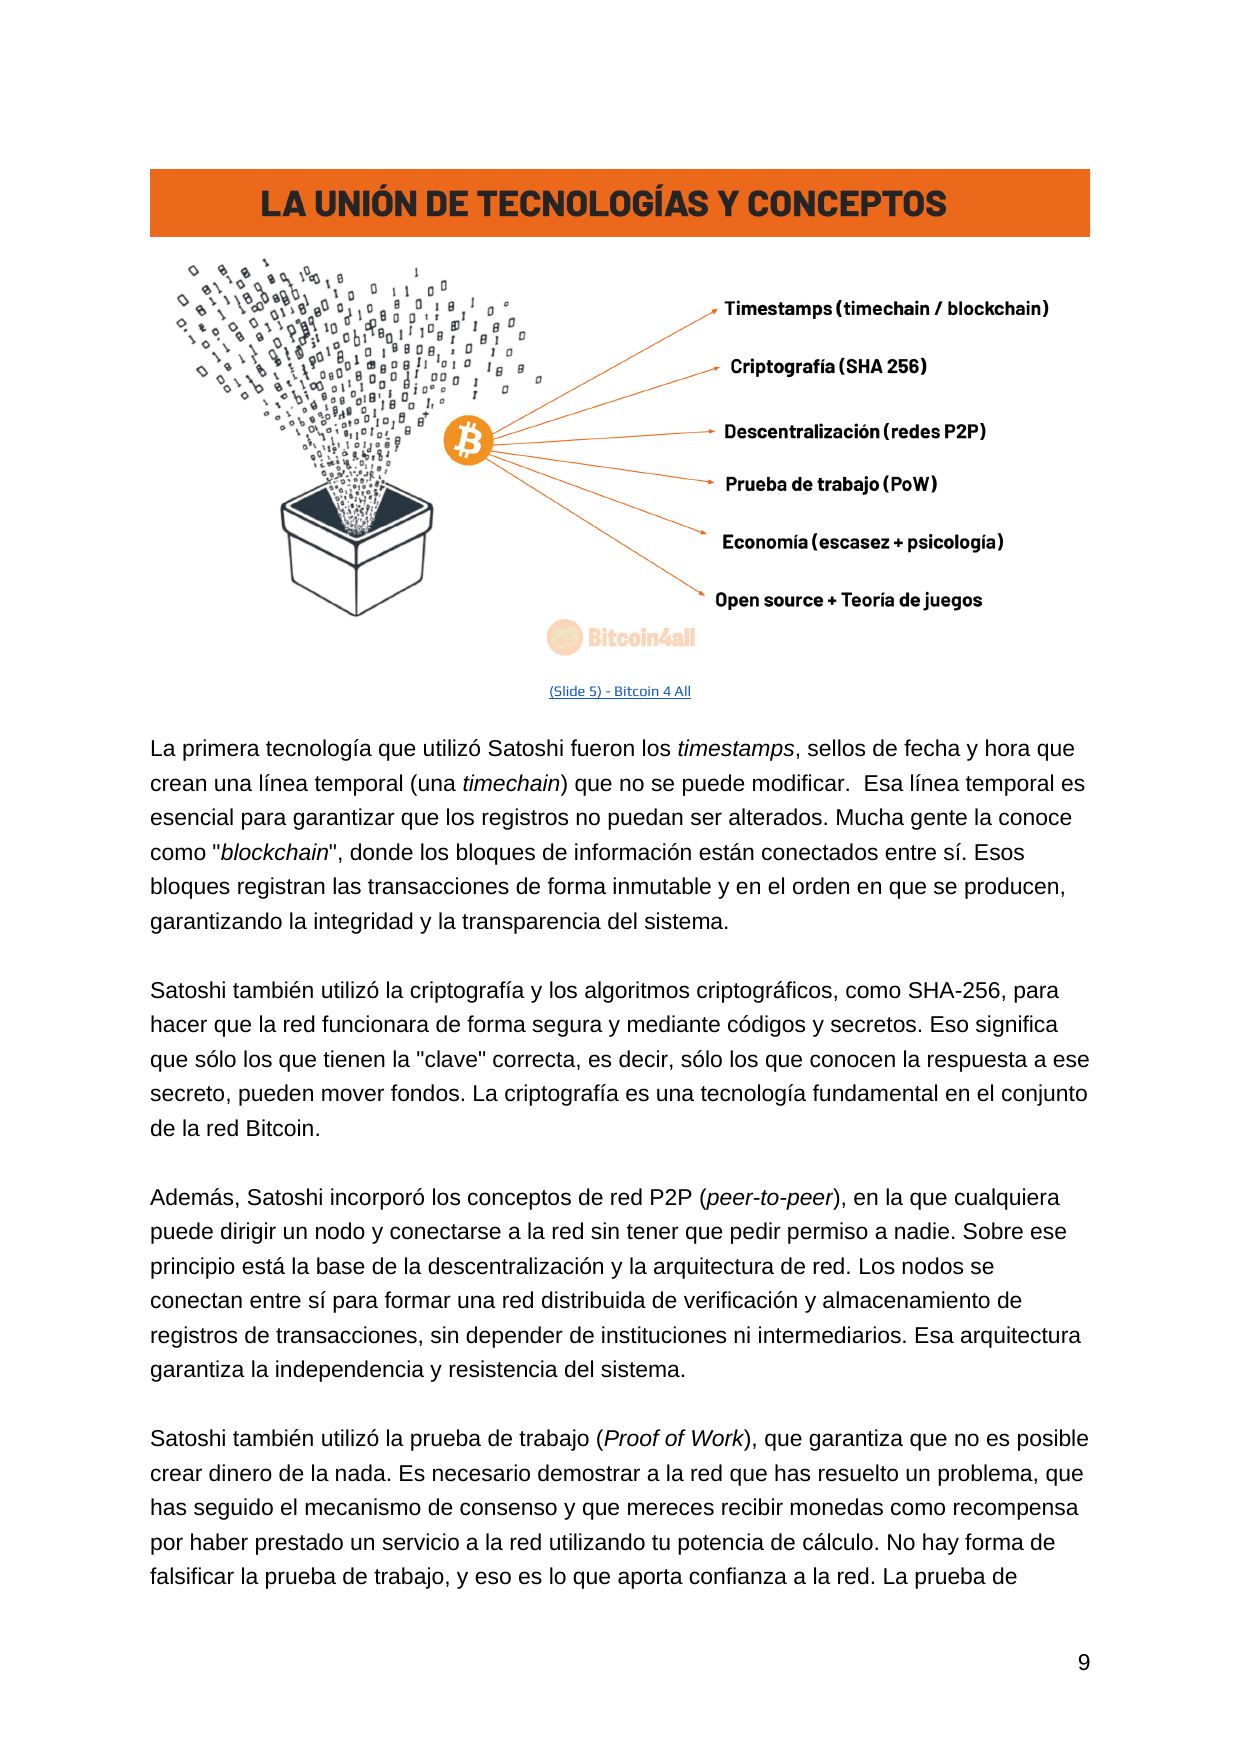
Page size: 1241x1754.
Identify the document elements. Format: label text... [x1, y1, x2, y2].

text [150, 1425, 1090, 1589]
text Satoshi también utilizó la criptografía y los algoritmos criptográficos, como SHA-256, para hacer que la red funcionara de forma segura y mediante códigos y secretos. Eso significa que sólo los que tienen la "clave" correcta, es decir, sólo los que conocen la respuesta a ese secreto, pueden mover fondos. La criptografía es una tecnología fundamental en el conjunto de la red Bitcoin. [150, 1072, 1090, 1141]
text La primera tecnología que utilizó Satoshi fueron los timestamps, sellos de fecha y hora que crean una línea temporal (una timechain) que no se puede modificar. Esa línea temporal es esencial para garantizar que los registros no puedan ser alterados. Mucha gente la conoce como "blockchain", donde los bloques de información están conectados entre sí. Esos bloques registran las transacciones de forma inmutable y en el orden en que se producen, garantizando la integridad y la transparencia del sistema. [150, 735, 1090, 934]
text Satoshi también utilizó la criptografía y los algoritmos criptográficos, como SHA-256, para hacer que la red funcionara de forma segura y mediante códigos y secretos. Eso significa que sólo los que tienen la "clave" correcta, es decir, sólo los que conocen la respuesta a ese secreto, pueden mover fondos. La criptografía es una tecnología fundamental en el conjunto de la red Bitcoin. [150, 977, 1090, 1046]
text Además, Satoshi incorporó los conceptos de red P2P (peer-to-peer), en la que cualquiera puede dirigir un nodo y conectarse a la red sin tener que pedir permiso a nadie. Sobre ese principio está la base de la descentralización y la arquitectura de red. Los nodos se conectan entre sí para formar una red distribuida de verificación y almacenamiento de registros de transacciones, sin depender de instituciones ni intermediarios. Esa arquitectura garantiza la independencia y resistencia del sistema. [150, 1184, 1090, 1382]
picture [150, 150, 1091, 680]
text (Slide 5) - Bitcoin 4 All [150, 683, 1090, 700]
